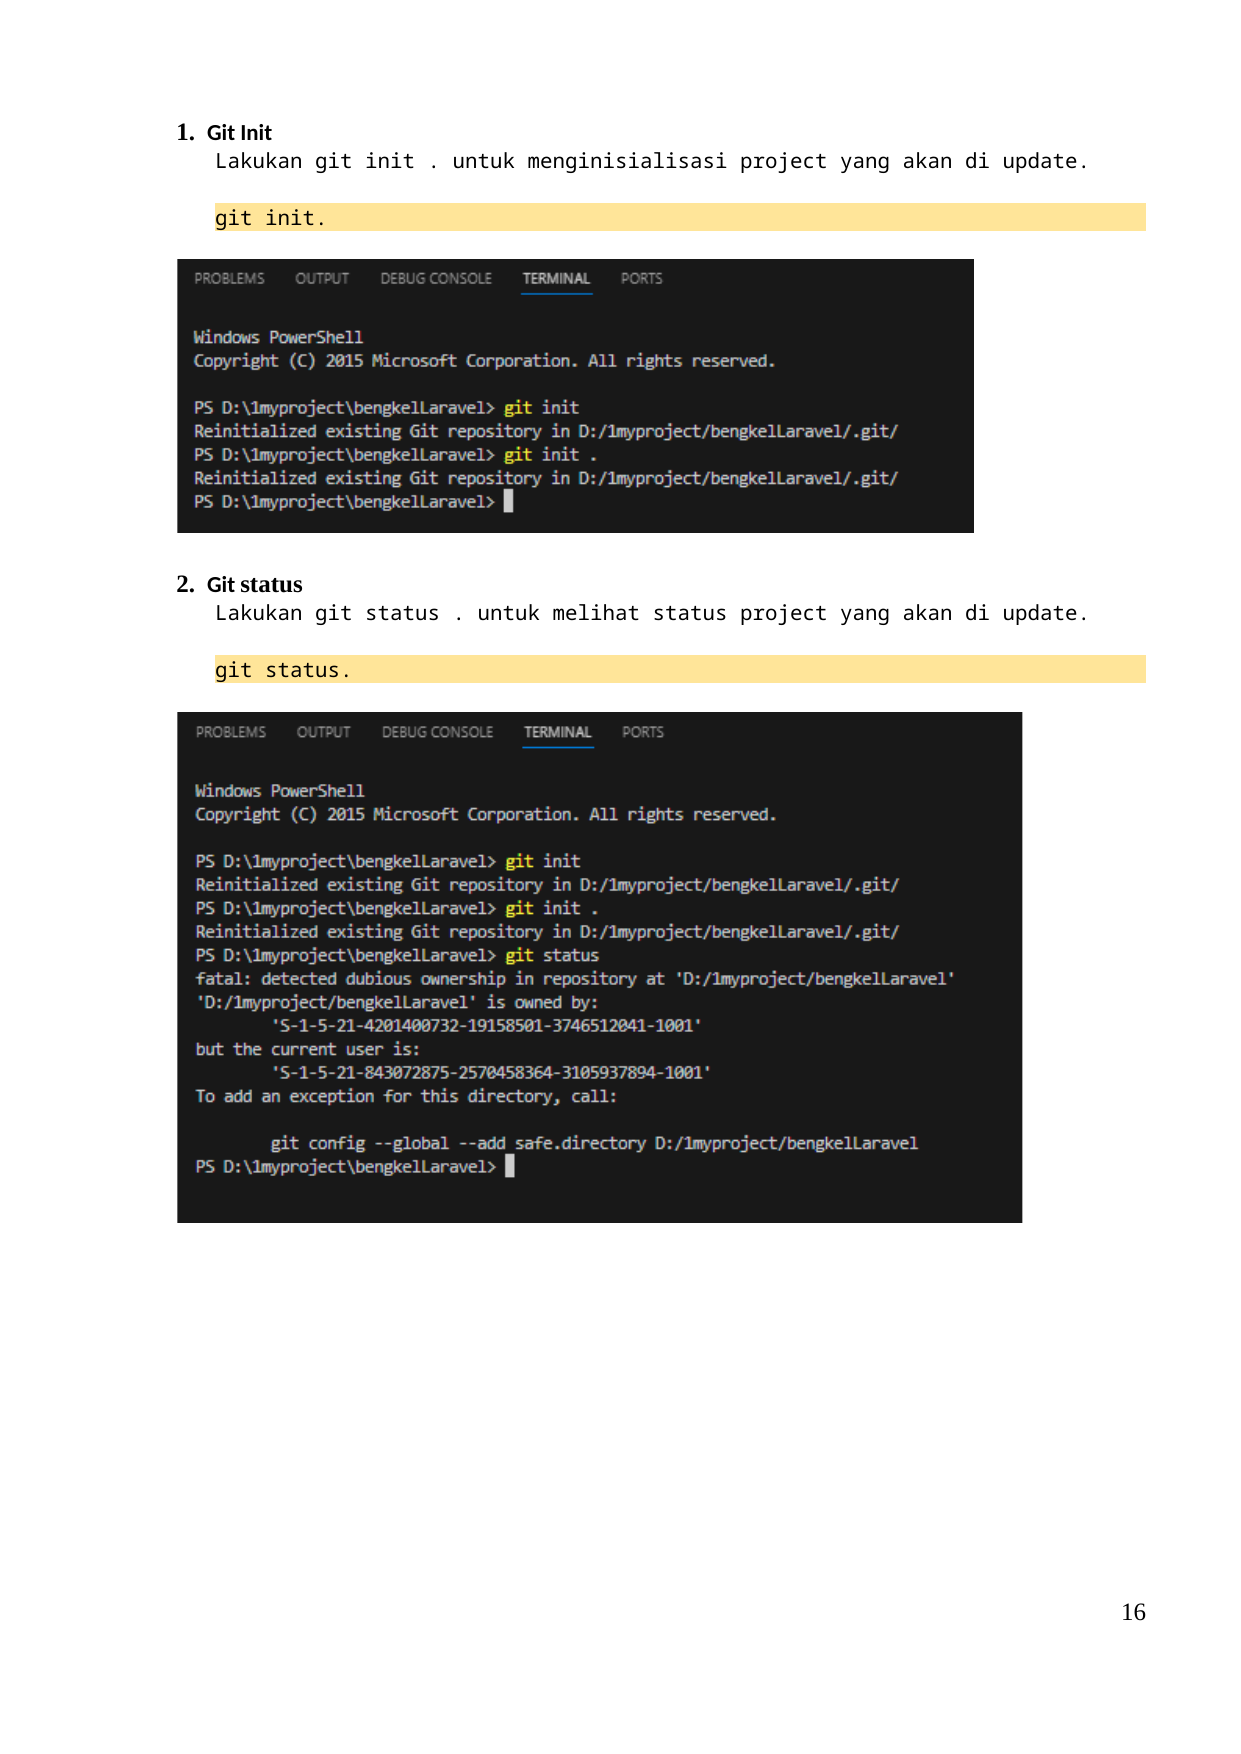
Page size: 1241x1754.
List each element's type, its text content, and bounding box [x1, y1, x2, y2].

list Git status [176, 569, 1146, 598]
picture [177, 259, 974, 533]
text git status. [215, 655, 1146, 683]
text Lakukan git status . untuk melihat status project yang akan di update. [215, 598, 1146, 626]
text Lakukan git init . untuk menginisialisasi project yang akan di update. [215, 146, 1146, 174]
text git init. [215, 203, 1146, 231]
list Git Init [176, 117, 1146, 146]
picture [177, 712, 1023, 1223]
